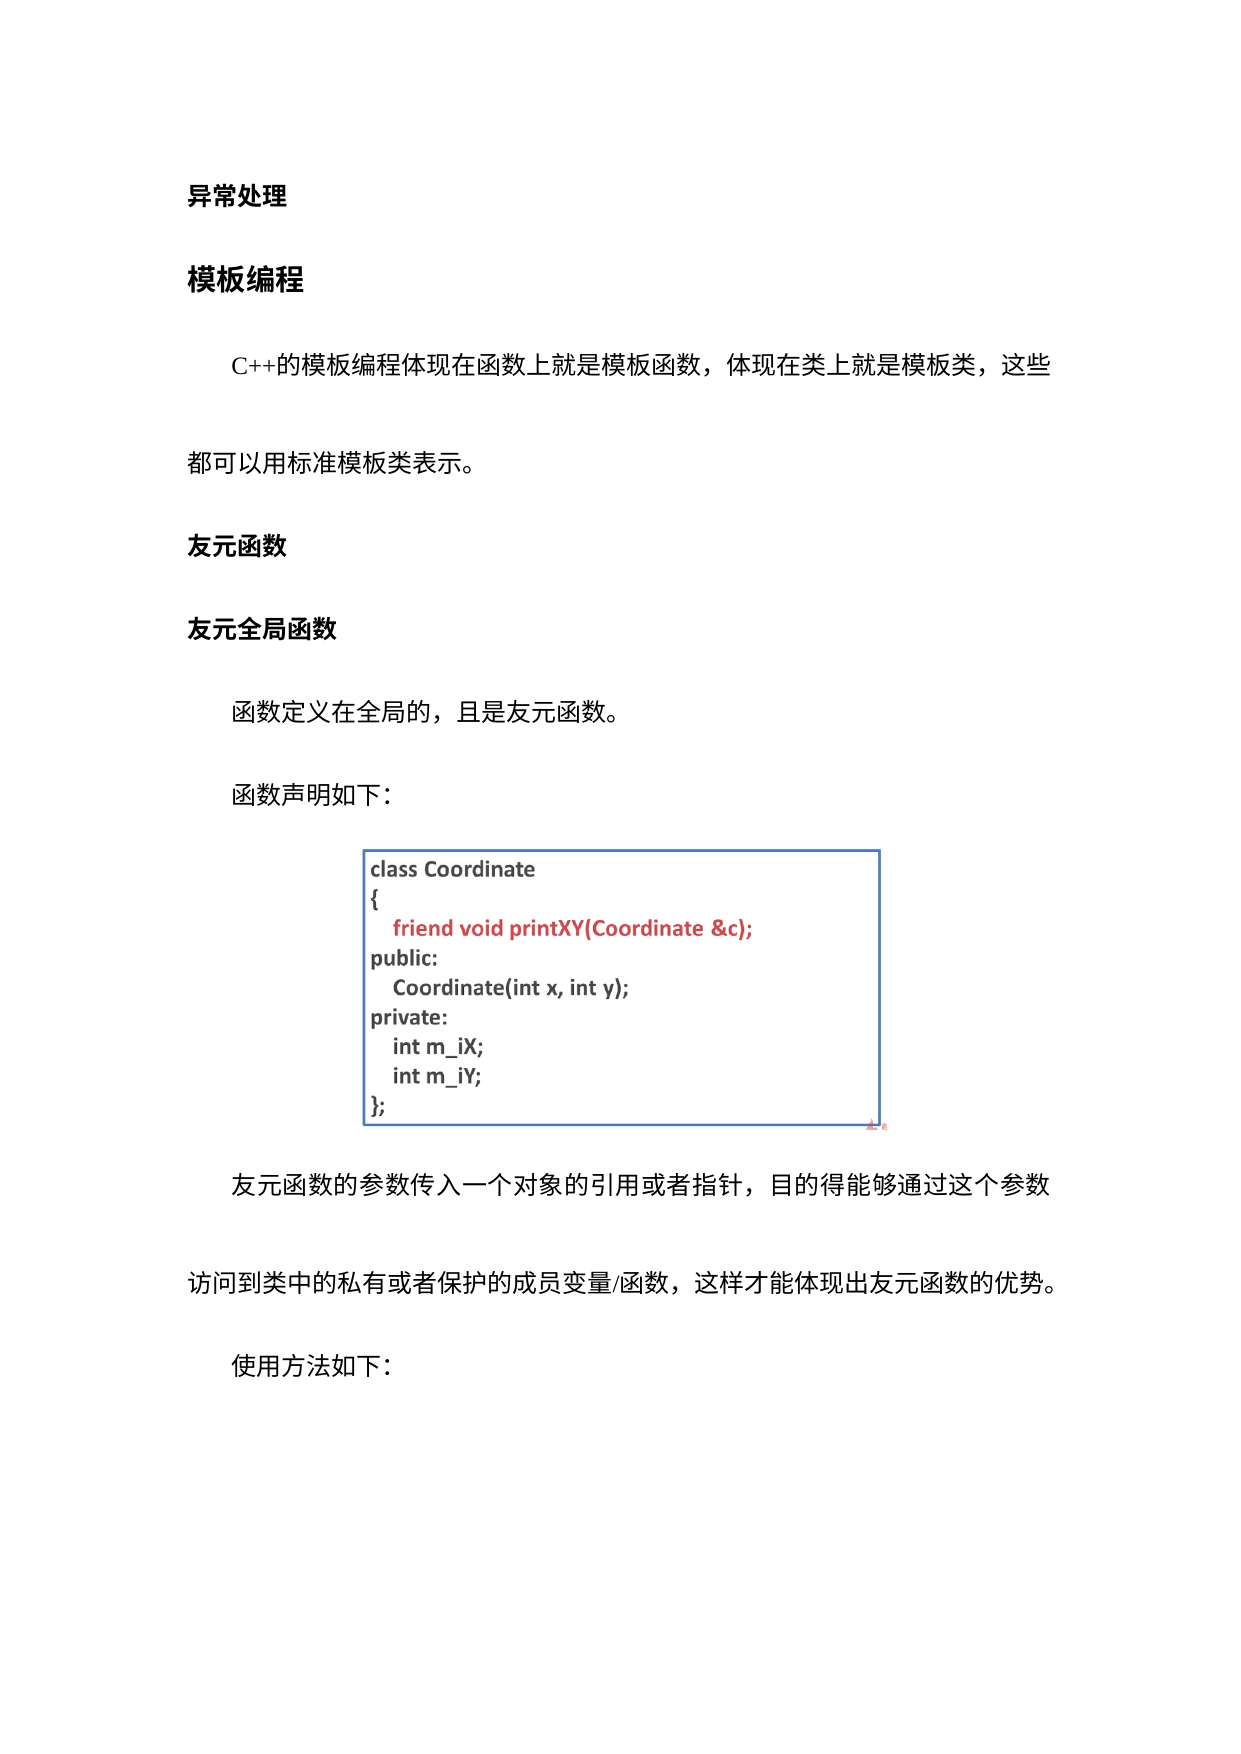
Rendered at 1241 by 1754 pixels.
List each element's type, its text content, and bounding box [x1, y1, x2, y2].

text 使用方法如下： [187, 1332, 1053, 1397]
picture [353, 844, 887, 1130]
text 函数定义在全局的，且是友元函数。 [187, 678, 1053, 743]
subtitle 友元函数 [187, 512, 1053, 577]
subtitle 模板编程 [187, 245, 1053, 310]
text 函数声明如下： [187, 761, 1053, 826]
text C++的模板编程体现在函数上就是模板函数，体现在类上就是模板类，这些都可以用标准模板类表示。 [187, 331, 1053, 494]
text 友元函数的参数传入一个对象的引用或者指针，目的得能够通过这个参数访问到类中的私有或者保护的成员变量/函数，这样才能体现出友元函数的优势。 [187, 1151, 1053, 1314]
subtitle 异常处理 [187, 162, 1053, 227]
subtitle 友元全局函数 [187, 595, 1053, 660]
